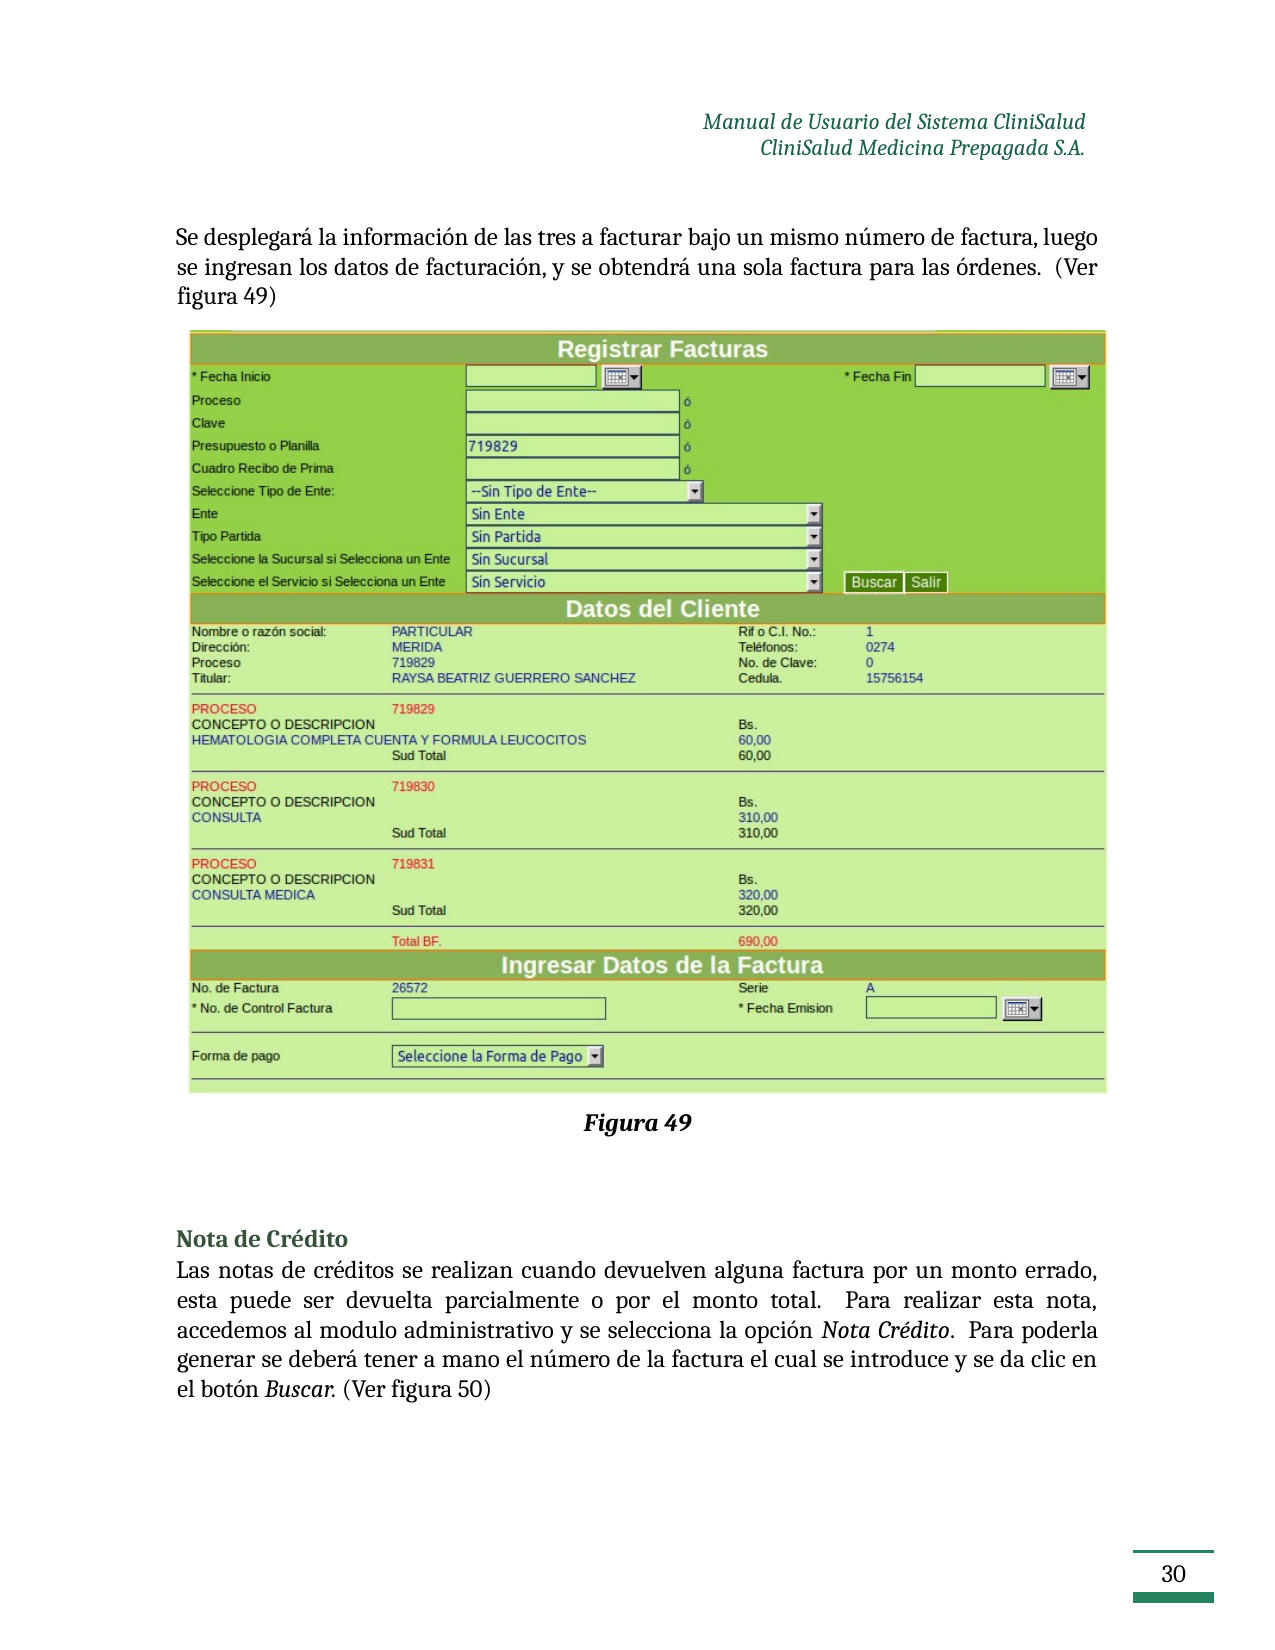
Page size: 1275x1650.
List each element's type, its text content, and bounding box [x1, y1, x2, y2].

subtitle Nota de Crédito [176, 1225, 1004, 1254]
picture [187, 330, 1109, 1095]
text Figura 49 [248, 1109, 1027, 1138]
text Las notas de créditos se realizan cuando devuelven alguna factura por un monto errado, esta puede ser devuelta parcialmente o por el monto total. Para realizar esta nota, accedemos al modulo administrativo y se selecciona la opción Nota Crédito. Para poderla generar se deberá tener a mano el número de la factura el cual se introduce y se da clic en el botón Buscar. (Ver figura 50) [176, 1256, 1099, 1403]
text Se desplegará la información de las tres a facturar bajo un mismo número de factura, luego se ingresan los datos de facturación, y se obtendrá una sola factura para las órdenes. (Ver figura 49) [176, 223, 1099, 311]
